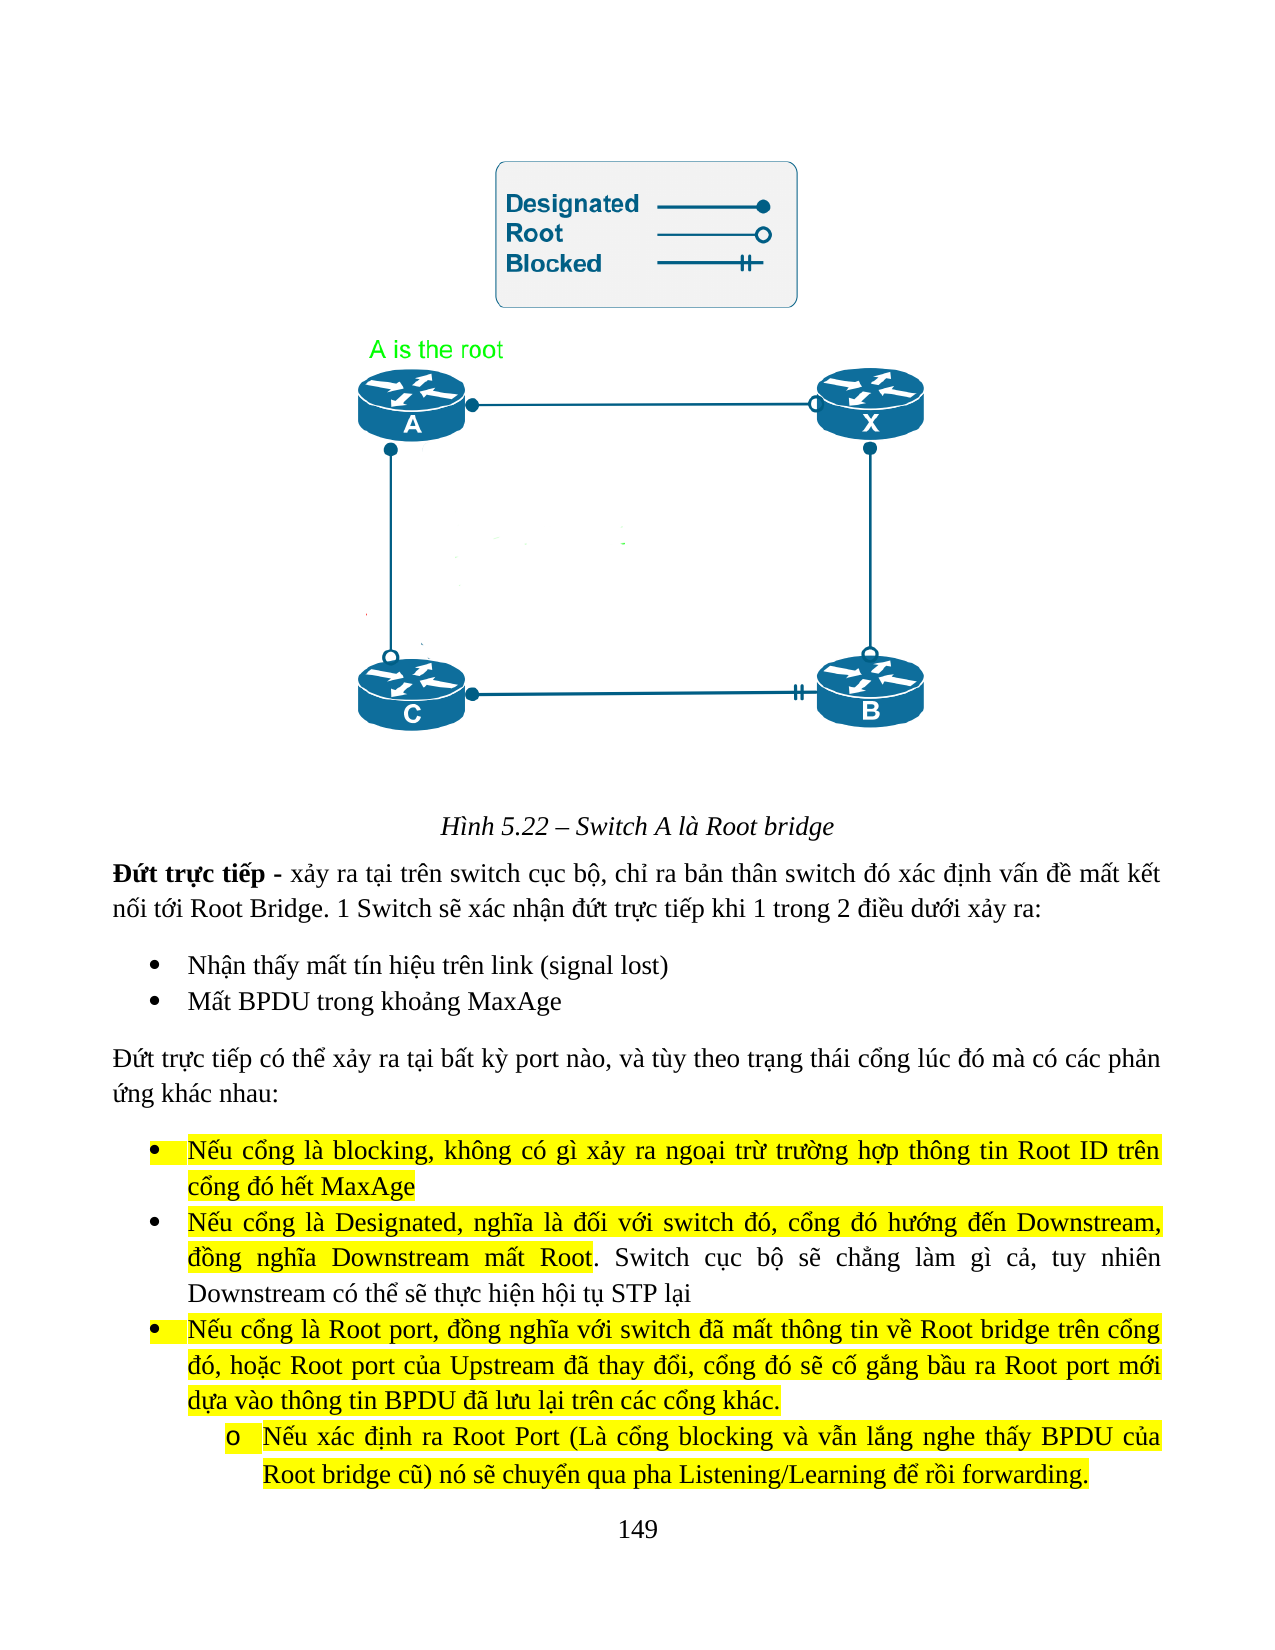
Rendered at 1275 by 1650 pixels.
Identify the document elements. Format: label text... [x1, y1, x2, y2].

text Đứt trực tiếp có thể xảy ra tại bất kỳ port nào, và tùy theo trạng thái cổng lúc đó mà có các phản ứng khác nhau: [112, 1042, 1162, 1109]
picture [331, 150, 944, 785]
text Hình 5.22 – Switch A là Root bridge [112, 810, 1162, 841]
list Nếu cổng là blocking, không có gì xảy ra ngoại trừ trường hợp thông tin Root ID trên cổng đó hết MaxAge [150, 1134, 1162, 1201]
list Nếu cổng là Designated, nghĩa là đối với switch đó, cổng đó hướng đến Downstream, đồng nghĩa Downstream mất Root. Switch cục bộ sẽ chẳng làm gì cả, tuy nhiên Downstream có thể sẽ thực hiện hội tụ STP lại [150, 1206, 1162, 1308]
text Đứt trực tiếp - xảy ra tại trên switch cục bộ, chỉ ra bản thân switch đó xác định vấn đề mất kết nối tới Root Bridge. 1 Switch sẽ xác nhận đứt trực tiếp khi 1 trong 2 điều dưới xảy ra: [112, 857, 1162, 924]
list Nếu cổng là Root port, đồng nghĩa với switch đã mất thông tin về Root bridge trên cổng đó, hoặc Root port của Upstream đã thay đổi, cổng đó sẽ cố gắng bầu ra Root port mới dựa vào thông tin BPDU đã lưu lại trên các cổng khác. [150, 1313, 1162, 1416]
list Mất BPDU trong khoảng MaxAge [150, 985, 1162, 1016]
list Nếu xác định ra Root Port (Là cổng blocking và vẫn lắng nghe thấy BPDU của Root bridge cũ) nó sẽ chuyển qua pha Listening/Learning để rồi forwarding. [225, 1420, 1162, 1489]
list Nhận thấy mất tín hiệu trên link (signal lost) [150, 949, 1162, 980]
